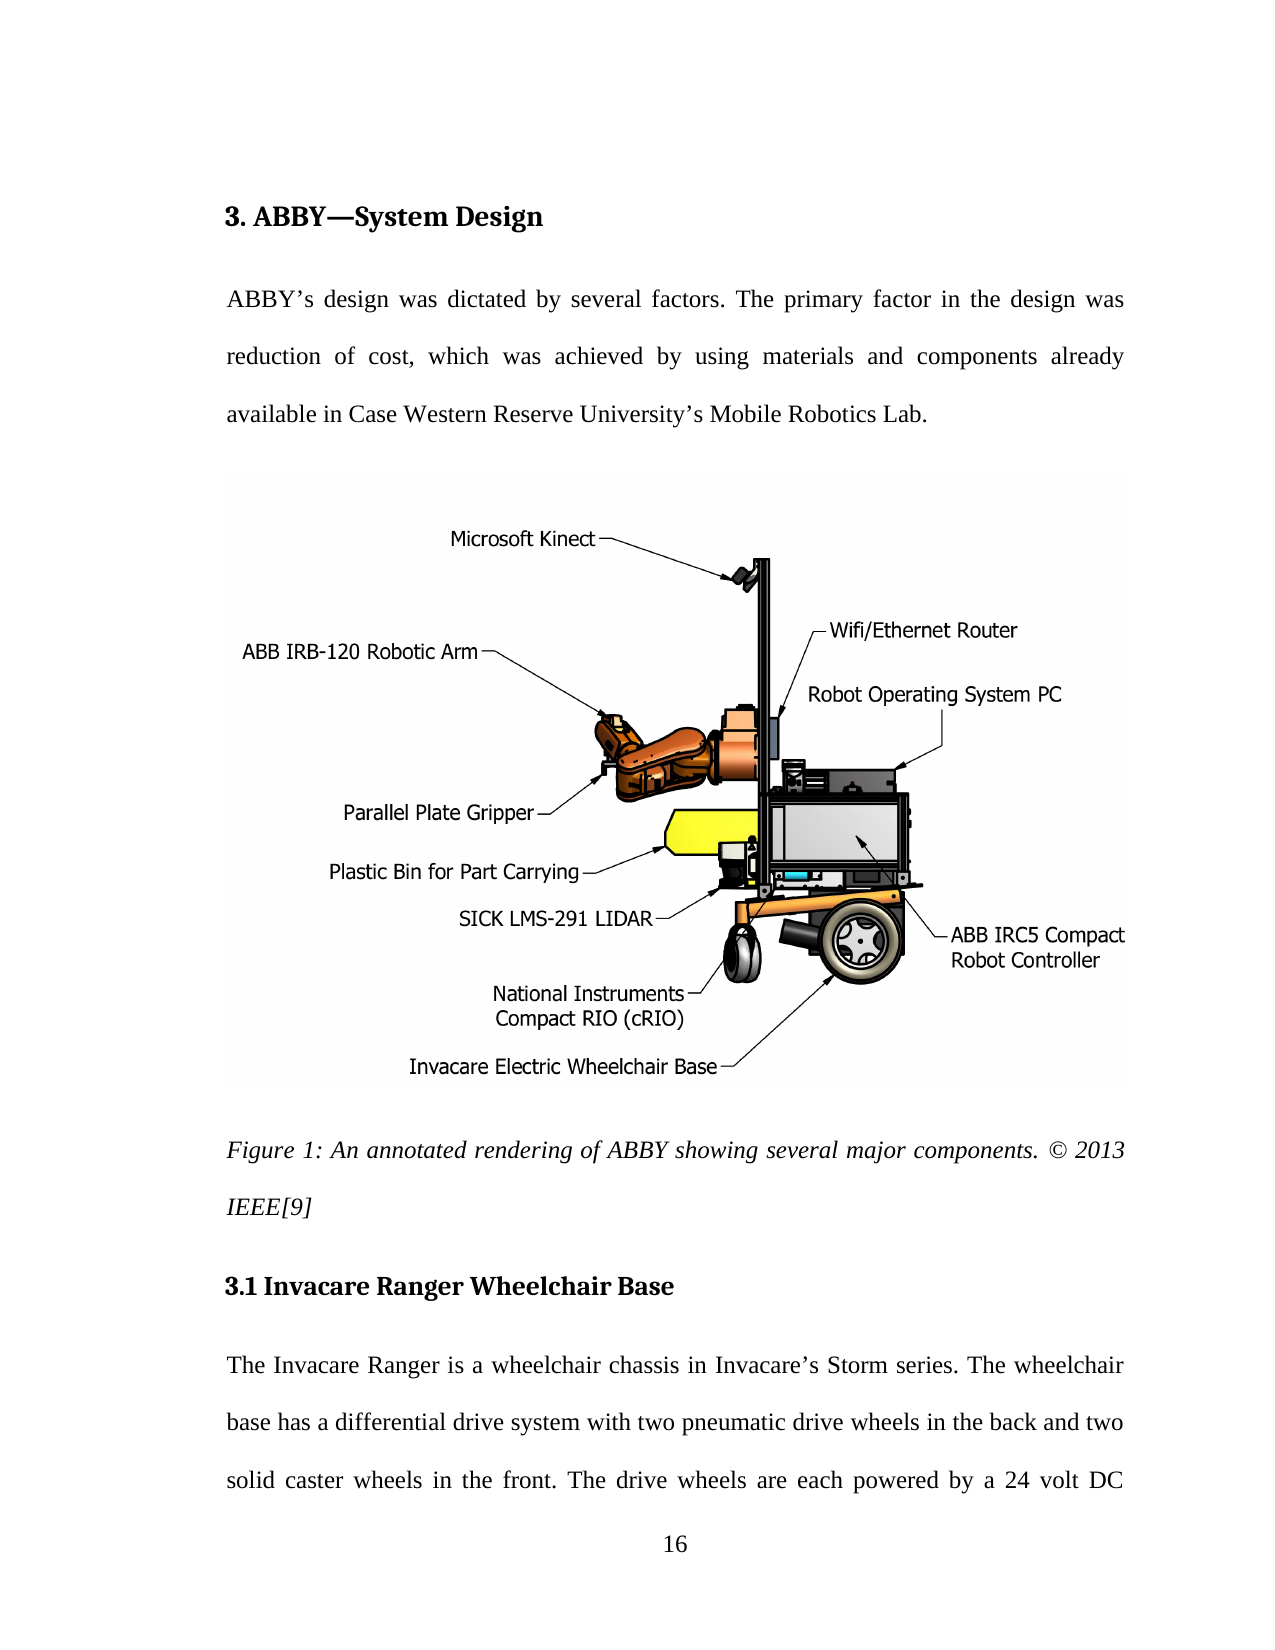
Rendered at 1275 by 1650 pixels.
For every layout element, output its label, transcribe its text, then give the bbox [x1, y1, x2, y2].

subtitle Invacare Ranger Wheelchair Base [225, 1271, 1125, 1302]
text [226, 1350, 1125, 1493]
subtitle ABBY—System Design [225, 200, 1125, 233]
text ABBY’s design was dictated by several factors. The primary factor in the design was reduction of cost, which was achieved by using materials and components already available in Case Western Reserve University’s Mobile Robotics Lab. [226, 284, 1125, 427]
text Figure 1: An annotated rendering of ABBY showing several major components. © 2013 IEEE[9] [226, 1135, 1125, 1221]
